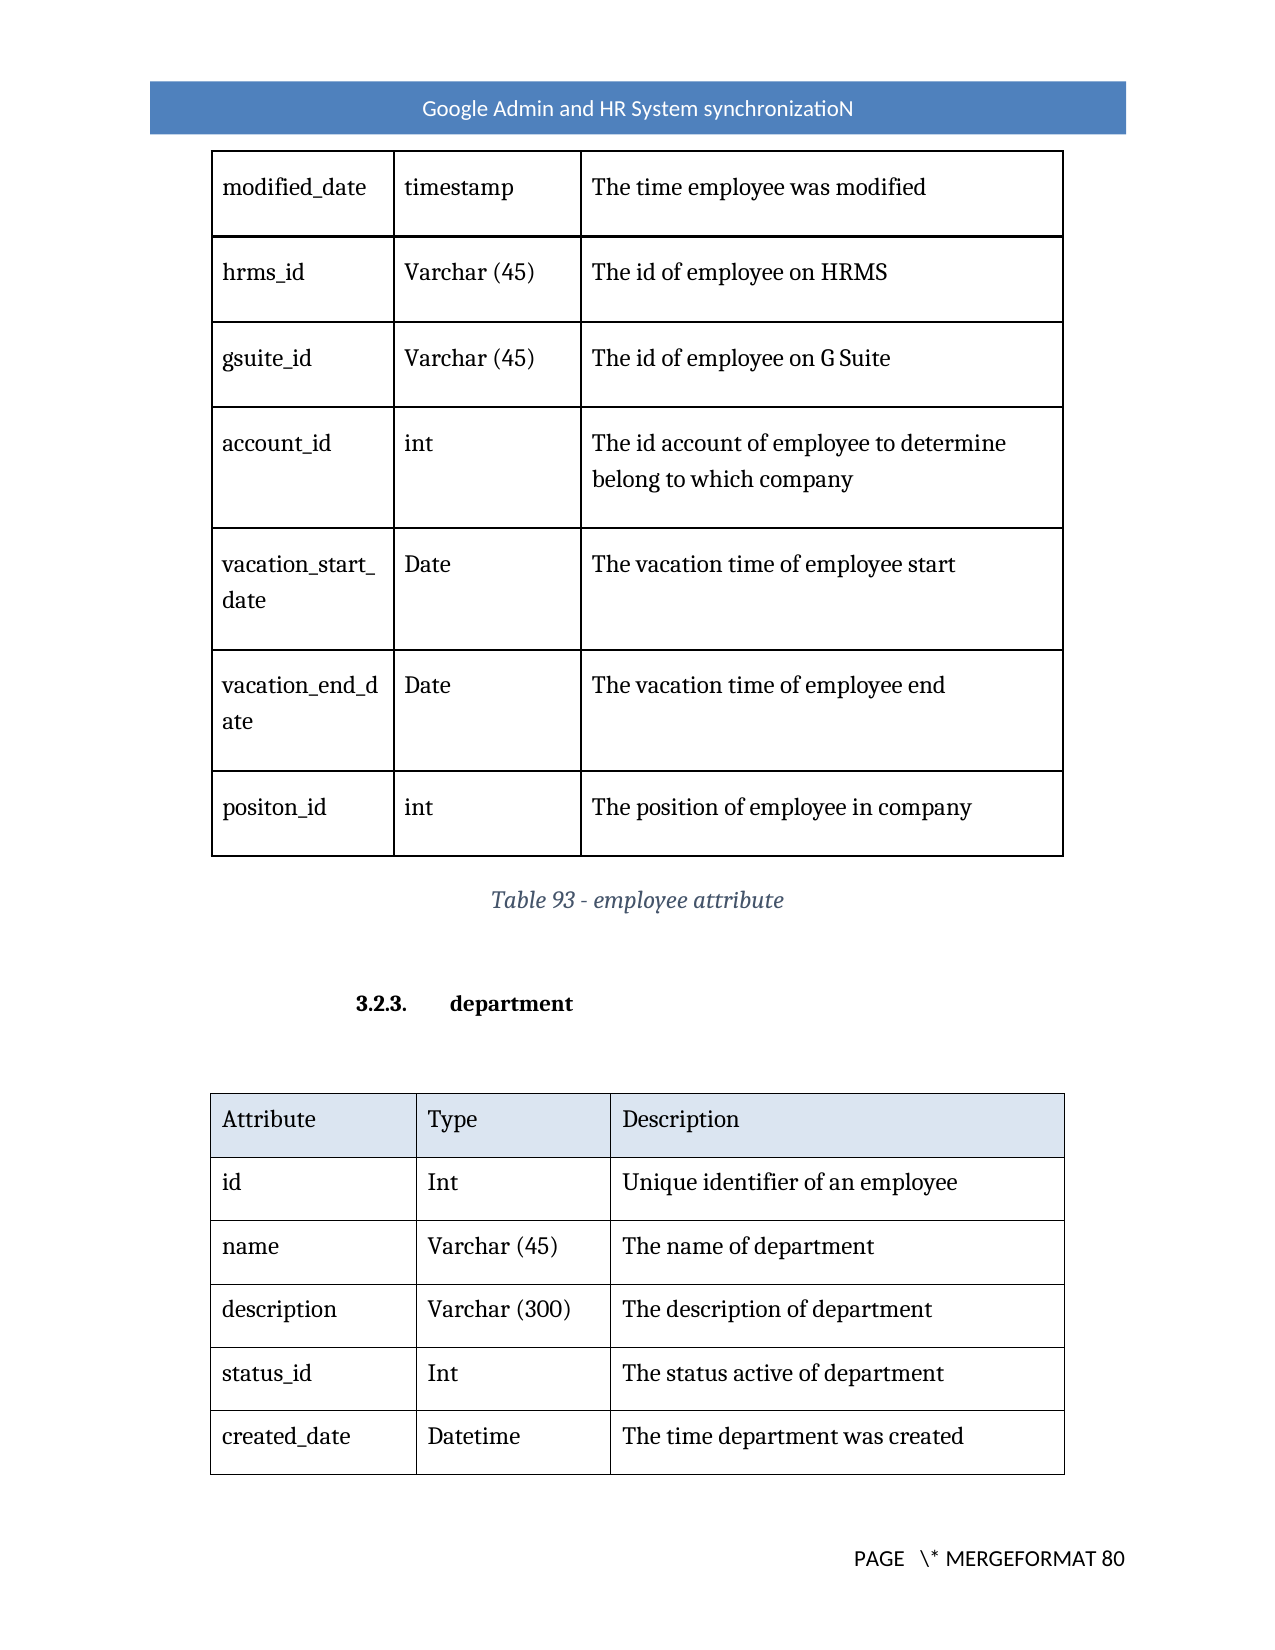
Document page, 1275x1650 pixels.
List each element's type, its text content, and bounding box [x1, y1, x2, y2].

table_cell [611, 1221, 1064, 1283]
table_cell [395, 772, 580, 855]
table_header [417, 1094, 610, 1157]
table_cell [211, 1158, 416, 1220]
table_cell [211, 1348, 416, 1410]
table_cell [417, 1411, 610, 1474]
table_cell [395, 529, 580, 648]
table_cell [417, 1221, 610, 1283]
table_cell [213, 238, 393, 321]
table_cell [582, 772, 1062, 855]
subtitle department [356, 991, 1125, 1017]
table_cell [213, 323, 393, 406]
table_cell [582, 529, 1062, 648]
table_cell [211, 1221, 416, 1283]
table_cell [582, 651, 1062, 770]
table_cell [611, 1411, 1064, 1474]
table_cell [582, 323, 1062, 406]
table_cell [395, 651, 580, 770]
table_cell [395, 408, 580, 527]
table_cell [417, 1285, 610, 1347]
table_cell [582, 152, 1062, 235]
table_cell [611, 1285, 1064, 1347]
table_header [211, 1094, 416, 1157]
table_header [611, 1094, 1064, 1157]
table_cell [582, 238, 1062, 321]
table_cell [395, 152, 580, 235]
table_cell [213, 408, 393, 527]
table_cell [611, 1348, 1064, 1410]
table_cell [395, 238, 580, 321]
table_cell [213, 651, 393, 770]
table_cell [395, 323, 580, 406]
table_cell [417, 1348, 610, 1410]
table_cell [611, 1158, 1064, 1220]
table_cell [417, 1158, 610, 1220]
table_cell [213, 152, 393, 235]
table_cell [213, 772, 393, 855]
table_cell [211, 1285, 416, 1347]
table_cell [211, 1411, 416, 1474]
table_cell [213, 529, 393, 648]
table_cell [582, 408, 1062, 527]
